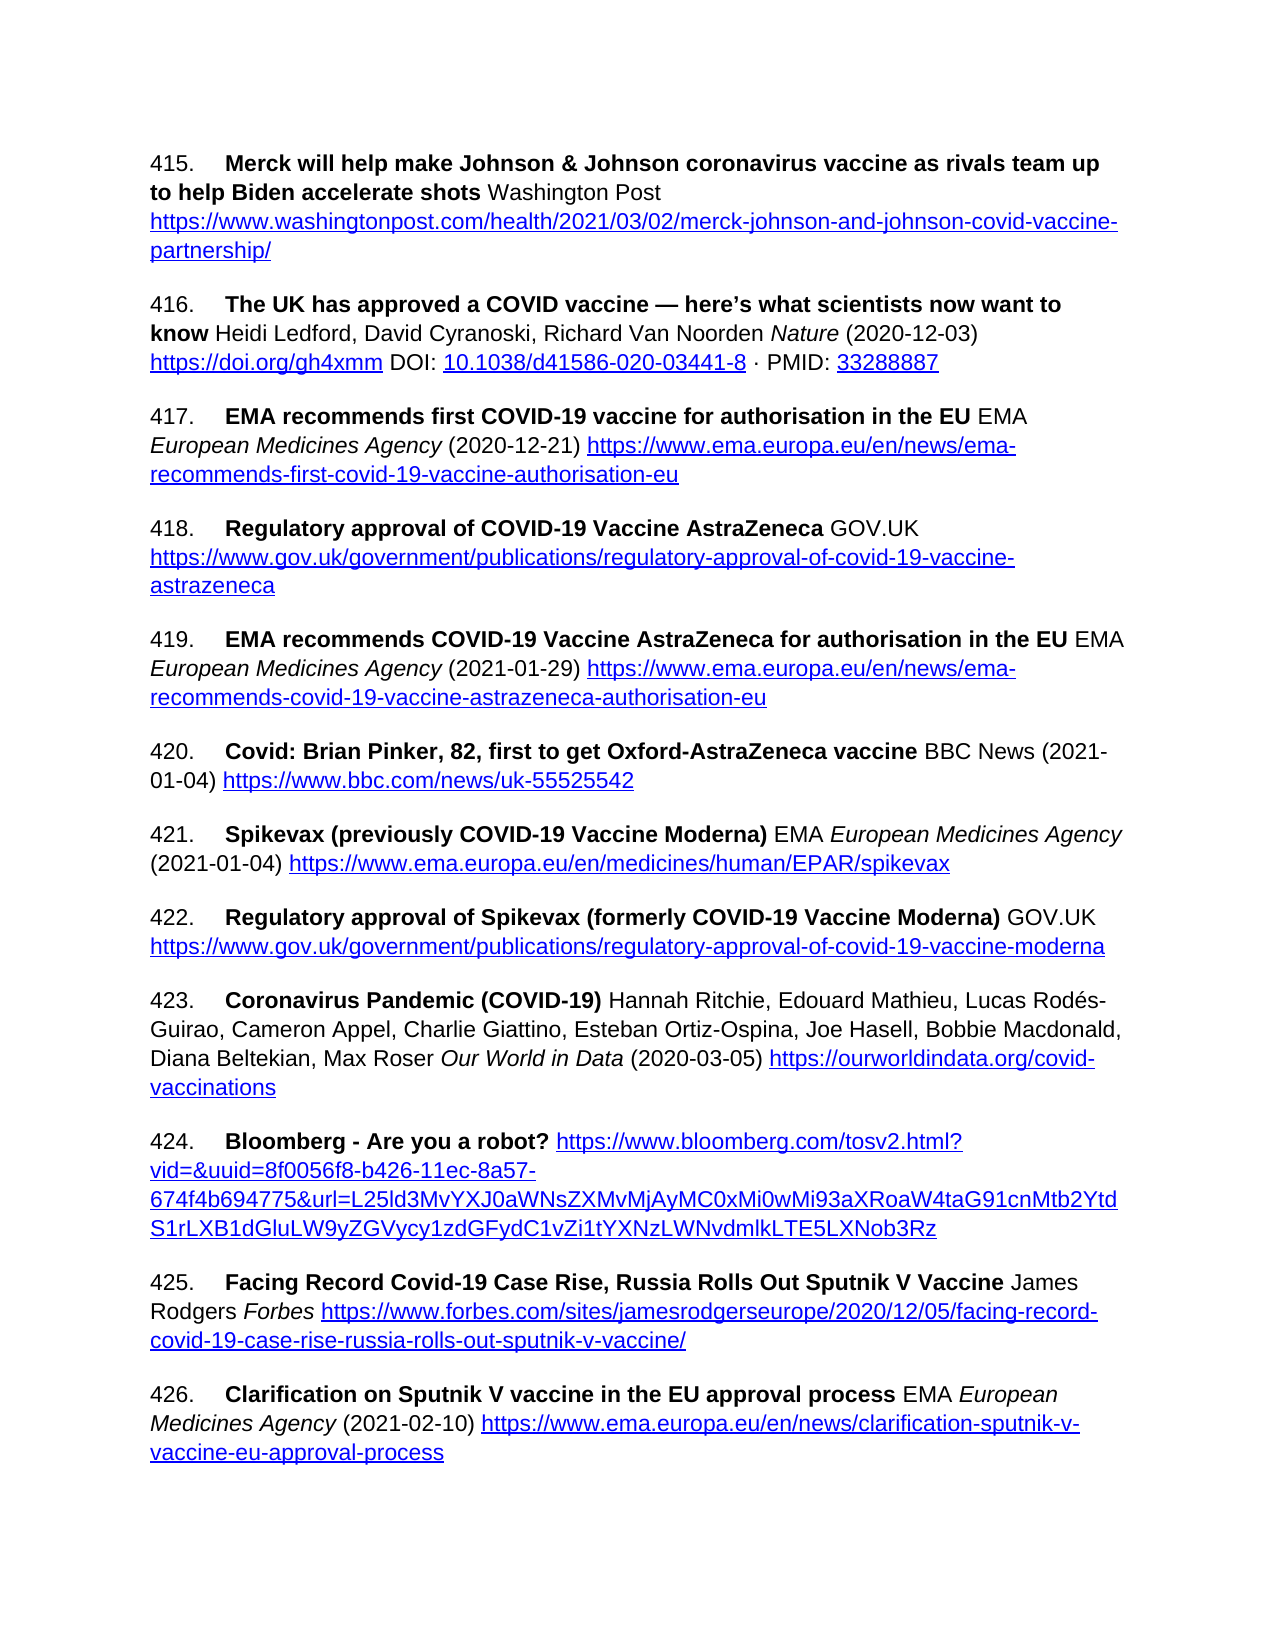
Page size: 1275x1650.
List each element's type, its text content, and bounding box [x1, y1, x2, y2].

text 426. Clarification on Sputnik V vaccine in the EU approval process EMA European Medicines Agency (2021-02-10) https://www.ema.europa.eu/en/news/clarification-sputnik-v-vaccine-eu-approval-process [150, 1381, 1125, 1465]
text 421. Spikevax (previously COVID-19 Vaccine Moderna) EMA European Medicines Agency (2021-01-04) https://www.ema.europa.eu/en/medicines/human/EPAR/spikevax [150, 821, 1125, 877]
text 418. Regulatory approval of COVID-19 Vaccine AstraZeneca GOV.UK https://www.gov.uk/government/publications/regulatory-approval-of-covid-19-vaccine-astrazeneca [150, 514, 1125, 599]
text 425. Facing Record Covid-19 Case Rise, Russia Rolls Out Sputnik V Vaccine James Rodgers Forbes https://www.forbes.com/sites/jamesrodgerseurope/2020/12/05/facing-record-covid-19-case-rise-russia-rolls-out-sputnik-v-vaccine/ [150, 1269, 1125, 1353]
text 415. Merck will help make Johnson & Johnson coronavirus vaccine as rivals team up to help Biden accelerate shots Washington Post https://www.washingtonpost.com/health/2021/03/02/merck-johnson-and-johnson-covid-vaccine-partnership/ [150, 150, 1125, 263]
text 419. EMA recommends COVID-19 Vaccine AstraZeneca for authorisation in the EU EMA European Medicines Agency (2021-01-29) https://www.ema.europa.eu/en/news/ema-recommends-covid-19-vaccine-astrazeneca-authorisation-eu [150, 626, 1125, 711]
text 424. Bloomberg - Are you a robot? https://www.bloomberg.com/tosv2.html?vid=&uuid=8f0056f8-b426-11ec-8a57-674f4b694775&url=L25ld3MvYXJ0aWNsZXMvMjAyMC0xMi0wMi93aXRoaW4taG91cnMtb2YtdS1rLXB1dGluLW9yZGVycy1zdGFydC1vZi1tYXNzLWNvdmlkLTE5LXNob3Rz [150, 1128, 1125, 1241]
text 417. EMA recommends first COVID-19 vaccine for authorisation in the EU EMA European Medicines Agency (2020-12-21) https://www.ema.europa.eu/en/news/ema-recommends-first-covid-19-vaccine-authorisation-eu [150, 403, 1125, 487]
text 416. The UK has approved a COVID vaccine — here’s what scientists now want to know Heidi Ledford, David Cyranoski, Richard Van Noorden Nature (2020-12-03) https://doi.org/gh4xmm DOI: 10.1038/d41586-020-03441-8 · PMID: 33288887 [150, 291, 1125, 375]
text 420. Covid: Brian Pinker, 82, first to get Oxford-AstraZeneca vaccine BBC News (2021-01-04) https://www.bbc.com/news/uk-55525542 [150, 738, 1125, 794]
text 422. Regulatory approval of Spikevax (formerly COVID-19 Vaccine Moderna) GOV.UK https://www.gov.uk/government/publications/regulatory-approval-of-covid-19-vaccine-moderna [150, 904, 1125, 959]
text 423. Coronavirus Pandemic (COVID-19) Hannah Ritchie, Edouard Mathieu, Lucas Rodés-Guirao, Cameron Appel, Charlie Giattino, Esteban Ortiz-Ospina, Joe Hasell, Bobbie Macdonald, Diana Beltekian, Max Roser Our World in Data (2020-03-05) https://ourworldindata.org/covid-vaccinations [150, 987, 1125, 1100]
